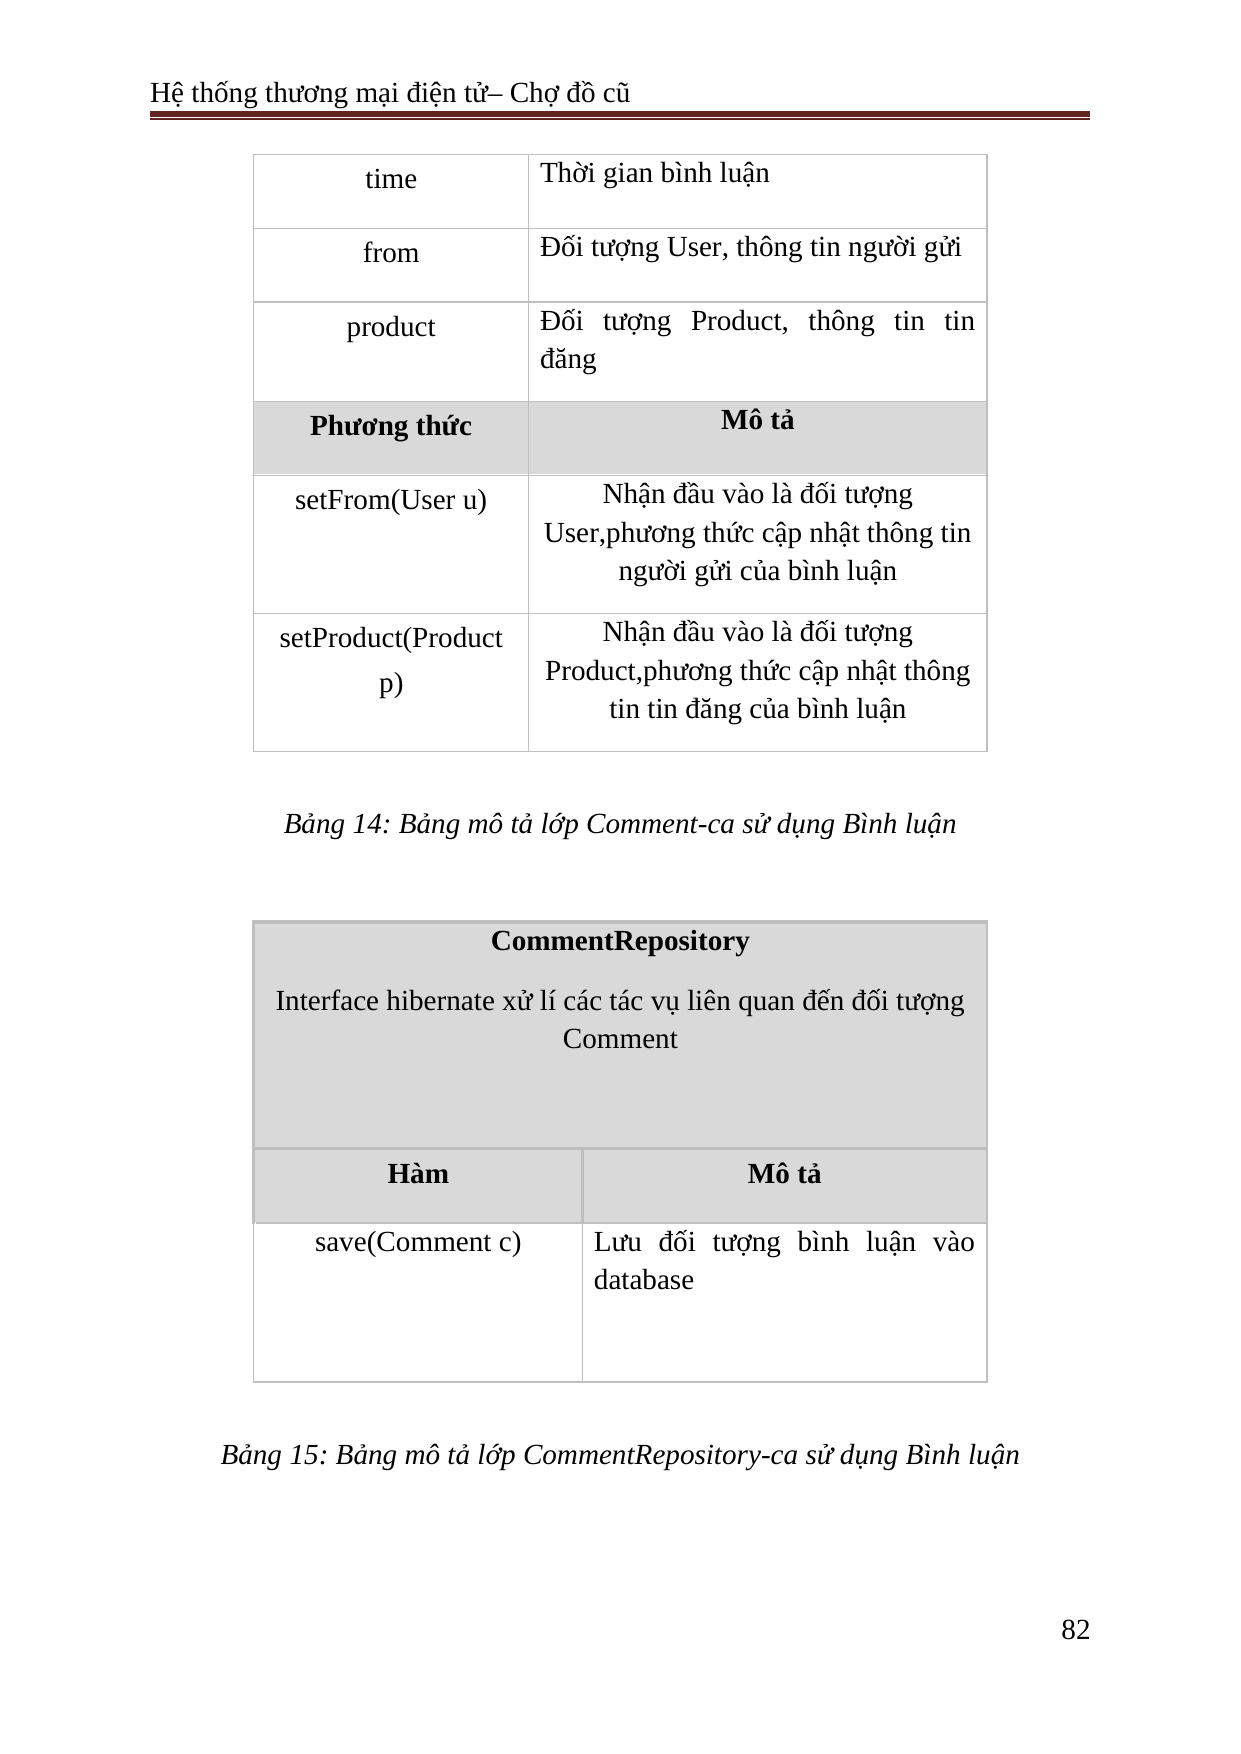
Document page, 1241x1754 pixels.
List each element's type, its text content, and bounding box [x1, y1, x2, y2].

table_cell Nhận đầu vào là đối tượng Product,phương thức cập nhật thông tin tin đăng của bình luận [529, 614, 986, 751]
table_cell Thời gian bình luận [529, 155, 986, 227]
table_cell Hàm [255, 1150, 581, 1222]
table_cell Nhận đầu vào là đối tượng User,phương thức cập nhật thông tin người gửi của bình luận [529, 476, 986, 613]
table_cell from [254, 229, 528, 301]
table_cell time [254, 155, 528, 227]
text Bảng 14: Bảng mô tả lớp Comment-ca sử dụng Bình luận [150, 807, 1090, 840]
table_cell save(Comment c) [254, 1223, 582, 1381]
text Bảng 15: Bảng mô tả lớp CommentRepository-ca sử dụng Bình luận [150, 1437, 1090, 1471]
table_cell Phương thức [254, 402, 528, 474]
table_cell setFrom(User u) [254, 476, 528, 613]
table_cell Lưu đối tượng bình luận vào database [583, 1224, 986, 1381]
table_cell Mô tả [584, 1150, 986, 1222]
table_cell setProduct(Product p) [254, 614, 528, 751]
table_cell product [254, 303, 528, 401]
table_cell Đối tượng User, thông tin người gửi [529, 229, 986, 301]
table_header CommentRepository Interface hibernate xử lí các tác vụ liên quan đến đối tượng Comment [255, 924, 986, 1147]
table_cell Mô tả [529, 402, 986, 474]
table_cell Đối tượng Product, thông tin tin đăng [529, 303, 986, 401]
